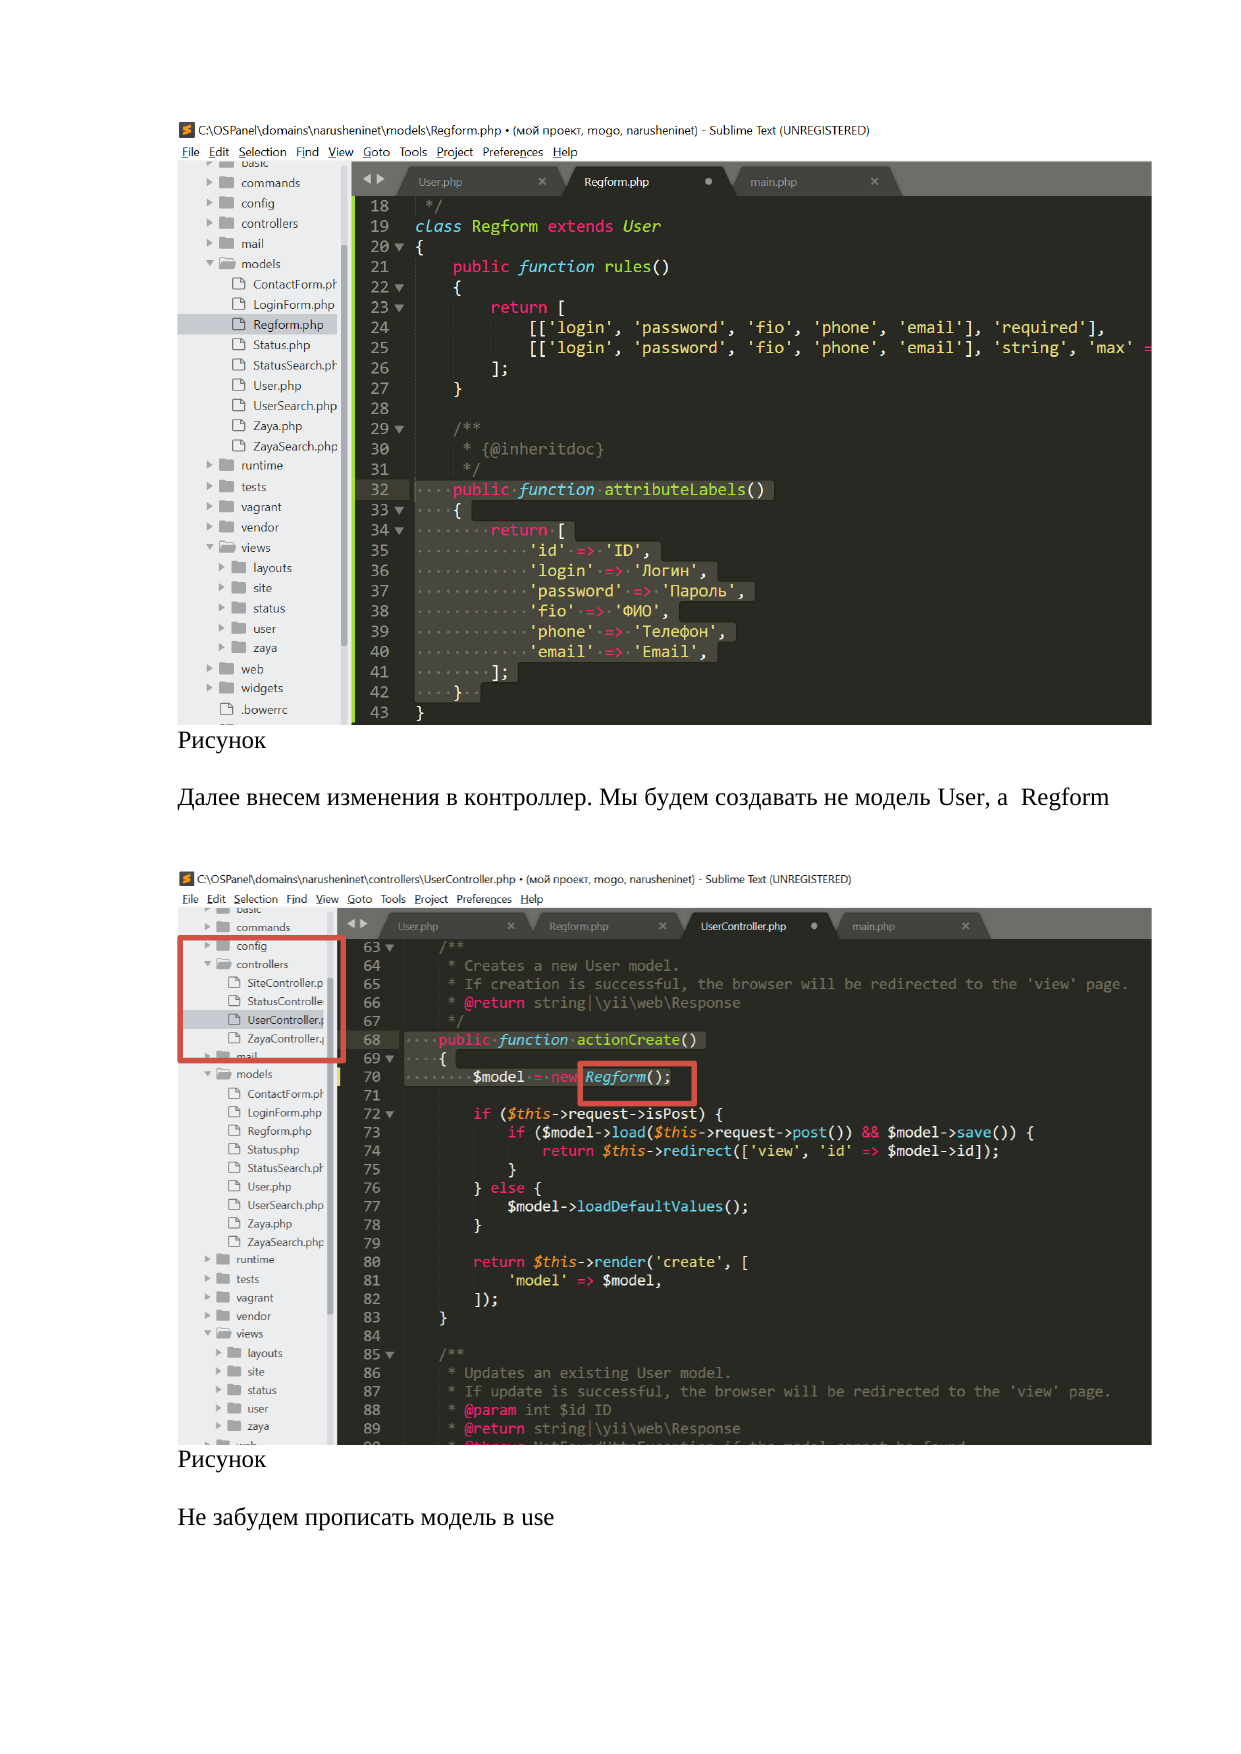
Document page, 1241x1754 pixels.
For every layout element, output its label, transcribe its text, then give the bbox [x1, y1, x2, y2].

picture [177, 118, 1152, 725]
text Рисунок [177, 725, 1152, 753]
text Рисунок [177, 1445, 1152, 1473]
text Далее внесем изменения в контроллер. Мы будем создавать не модель User, а Regform [177, 782, 1152, 811]
text Не забудем прописать модель в use [177, 1502, 1152, 1530]
picture [177, 868, 1152, 1445]
